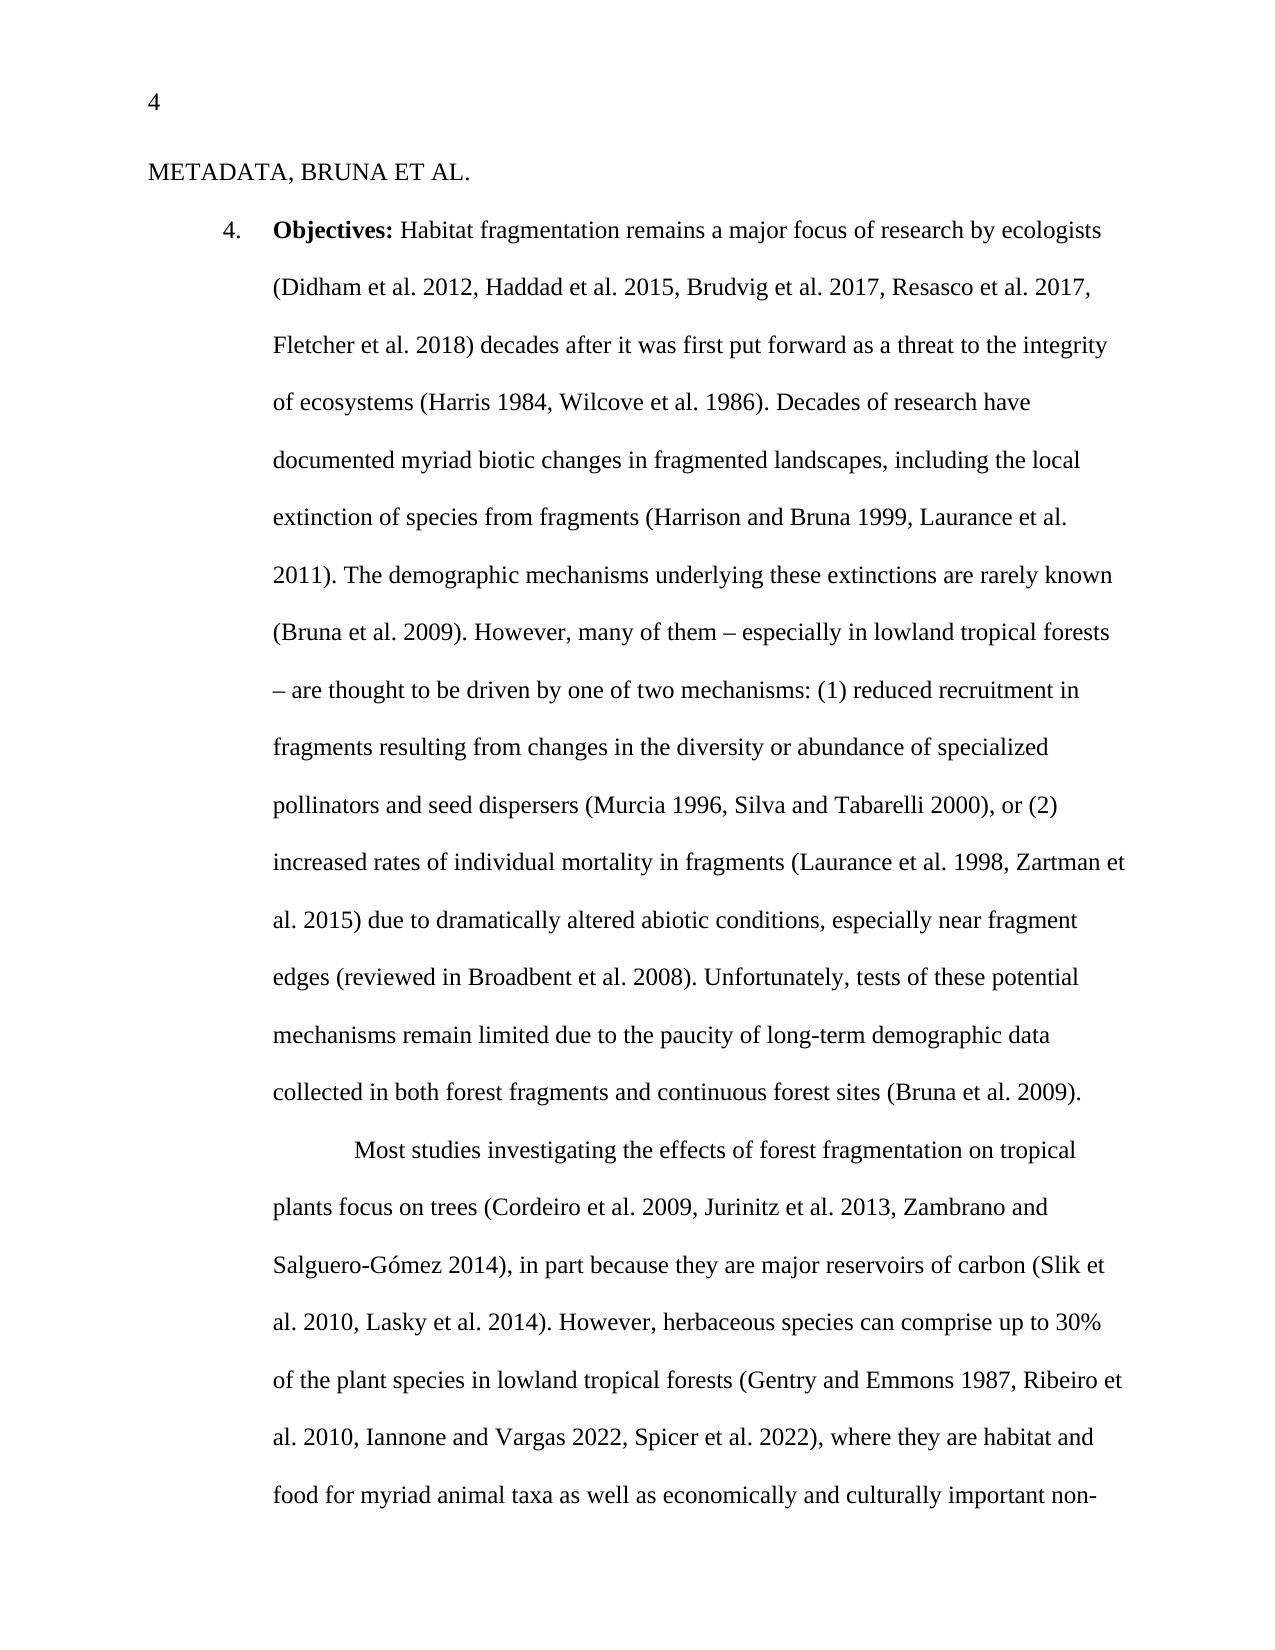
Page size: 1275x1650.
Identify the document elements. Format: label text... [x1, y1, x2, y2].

list Objectives: Habitat fragmentation remains a major focus of research by ecologists (Didham et al. 2012, Haddad et al. 2015, Brudvig et al. 2017, Resasco et al. 2017, Fletcher et al. 2018) decades after it was first put forward as a threat to the integrity of ecosystems (Harris 1984, Wilcove et al. 1986). Decades of research have documented myriad biotic changes in fragmented landscapes, including the local extinction of species from fragments (Harrison and Bruna 1999, Laurance et al. 2011). The demographic mechanisms underlying these extinctions are rarely known (Bruna et al. 2009). However, many of them – especially in lowland tropical forests – are thought to be driven by one of two mechanisms: (1) reduced recruitment in fragments resulting from changes in the diversity or abundance of specialized pollinators and seed dispersers (Murcia 1996, Silva and Tabarelli 2000), or (2) increased rates of individual mortality in fragments (Laurance et al. 1998, Zartman et al. 2015) due to dramatically altered abiotic conditions, especially near fragment edges (reviewed in Broadbent et al. 2008). Unfortunately, tests of these potential mechanisms remain limited due to the paucity of long-term demographic data collected in both forest fragments and continuous forest sites (Bruna et al. 2009). [223, 215, 1127, 1106]
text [273, 1135, 1127, 1509]
